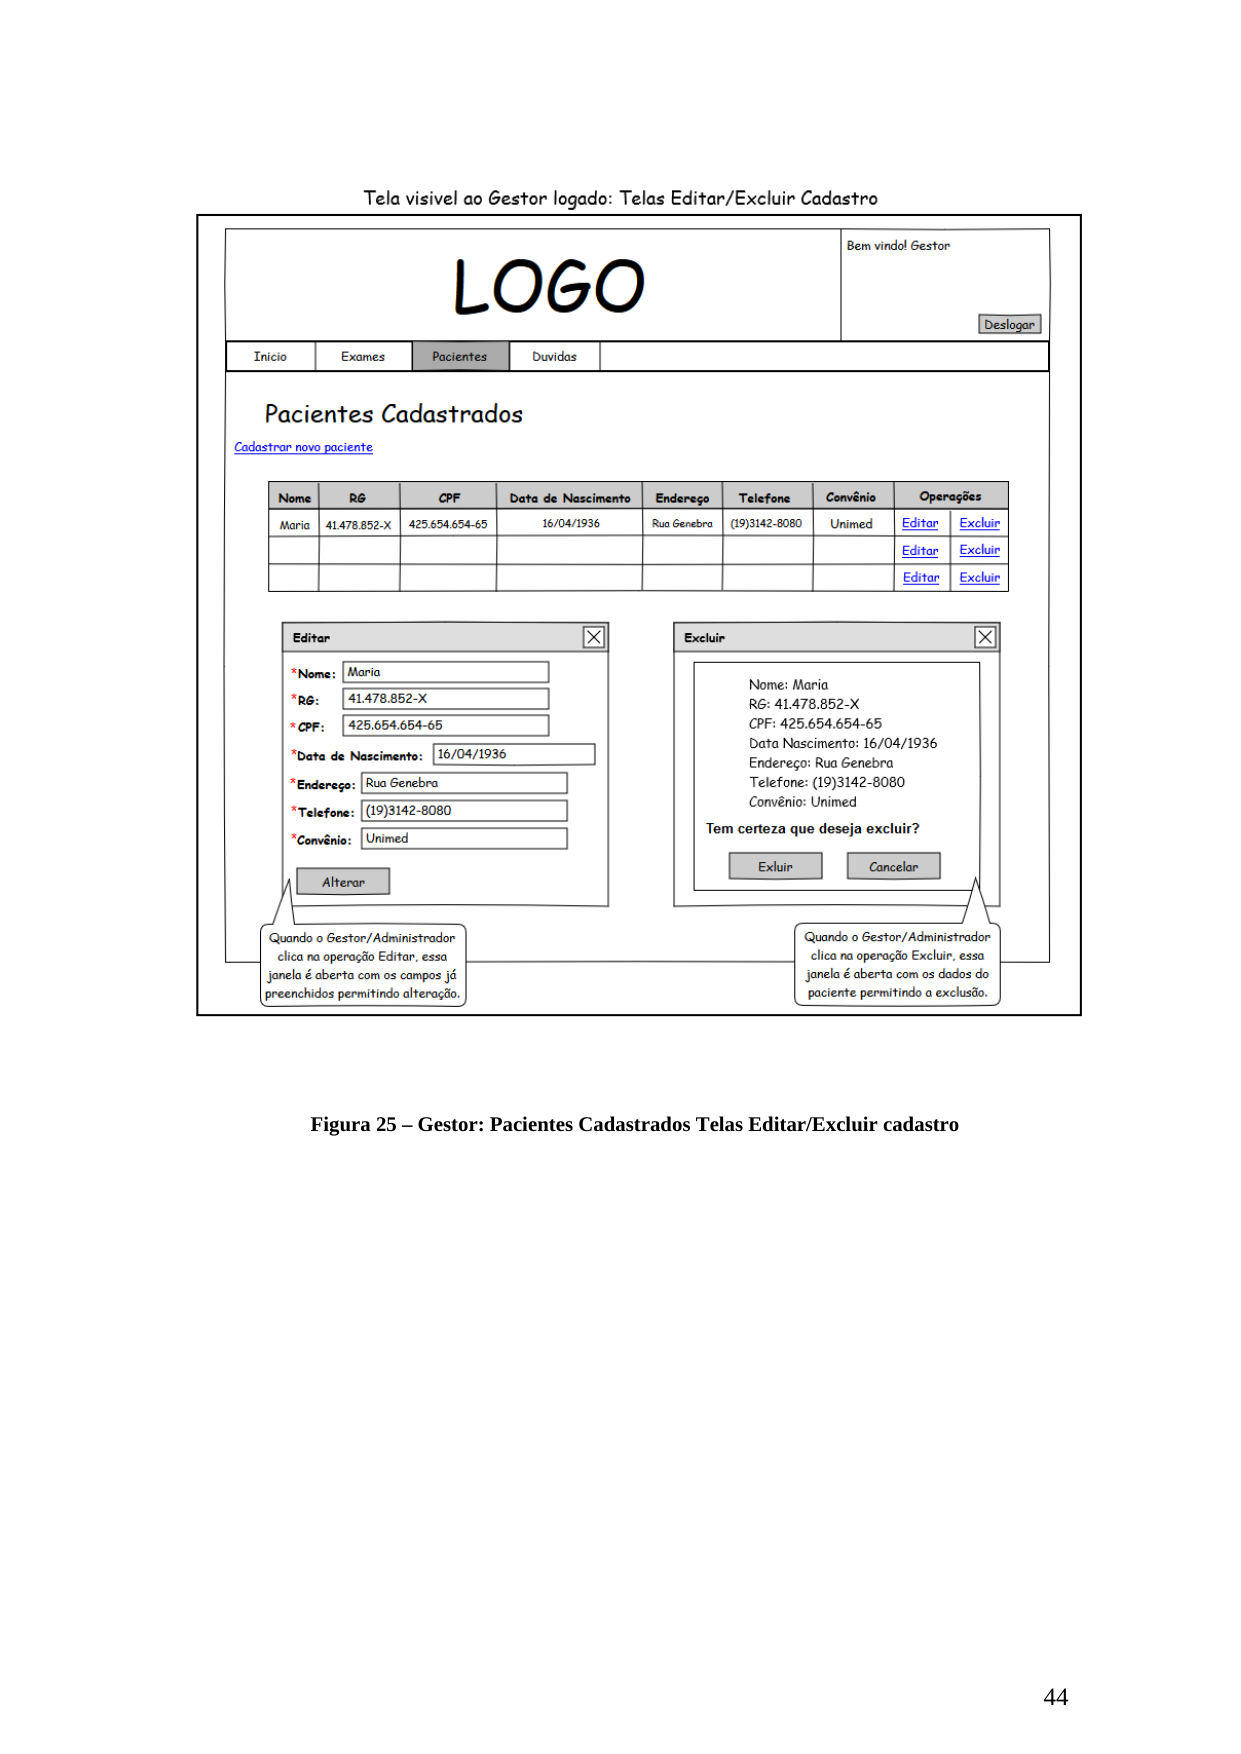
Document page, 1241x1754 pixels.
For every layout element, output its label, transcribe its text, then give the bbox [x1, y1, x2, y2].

text Figura 25 – Gestor: Pacientes Cadastrados Telas Editar/Excluir cadastro [148, 1112, 1122, 1136]
picture [147, 177, 1122, 1085]
